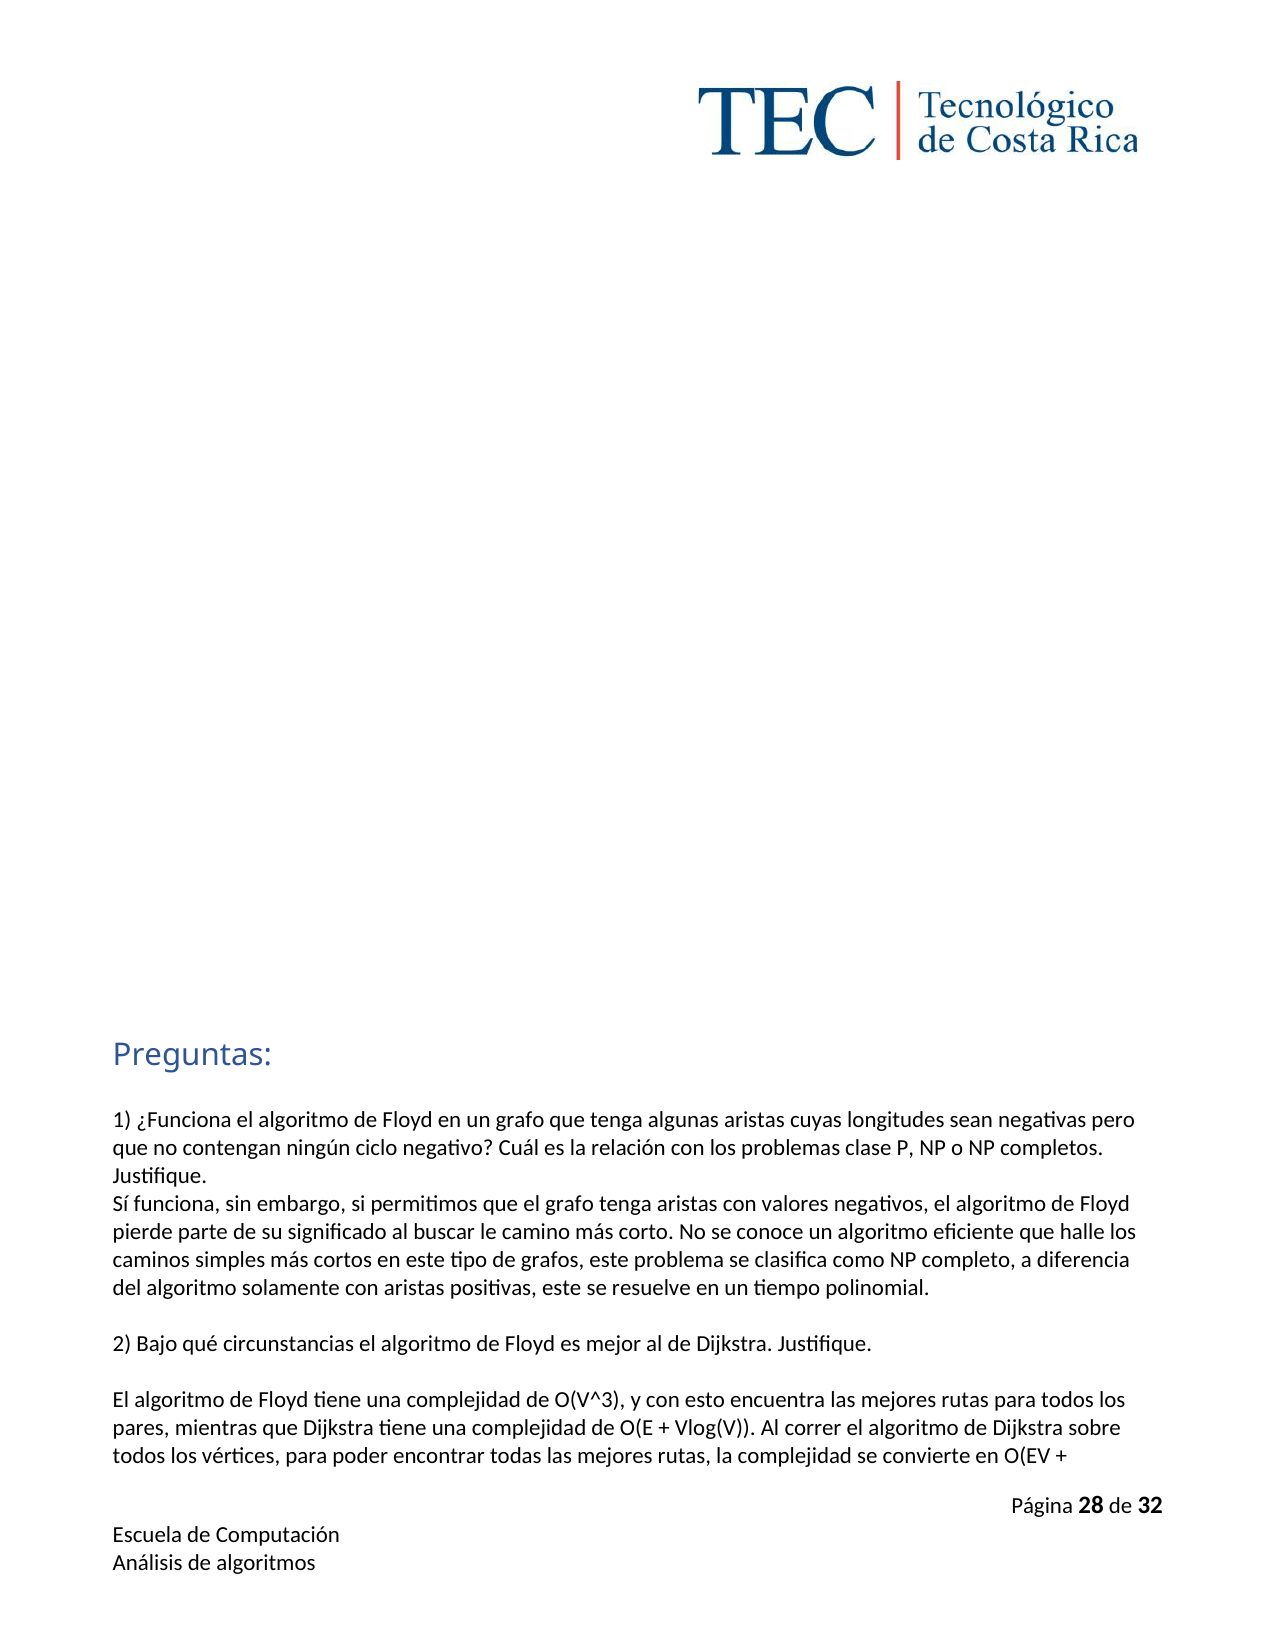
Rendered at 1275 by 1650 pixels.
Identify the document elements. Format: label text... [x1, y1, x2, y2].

subtitle Preguntas: [112, 1032, 1162, 1074]
text Sí funciona, sin embargo, si permitimos que el grafo tenga aristas con valores negativos, el algoritmo de Floyd pierde parte de su significado al buscar le camino más corto. No se conoce un algoritmo eficiente que halle los caminos simples más cortos en este tipo de grafos, este problema se clasifica como NP completo, a diferencia del algoritmo solamente con aristas positivas, este se resuelve en un tiempo polinomial. [112, 1189, 1162, 1301]
text 1) ¿Funciona el algoritmo de Floyd en un grafo que tenga algunas aristas cuyas longitudes sean negativas pero que no contengan ningún ciclo negativo? Cuál es la relación con los problemas clase P, NP o NP completos. Justifique. [112, 1105, 1162, 1189]
text 2) Bajo qué circunstancias el algoritmo de Floyd es mejor al de Dijkstra. Justifique. [112, 1329, 1162, 1357]
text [112, 1385, 1162, 1469]
